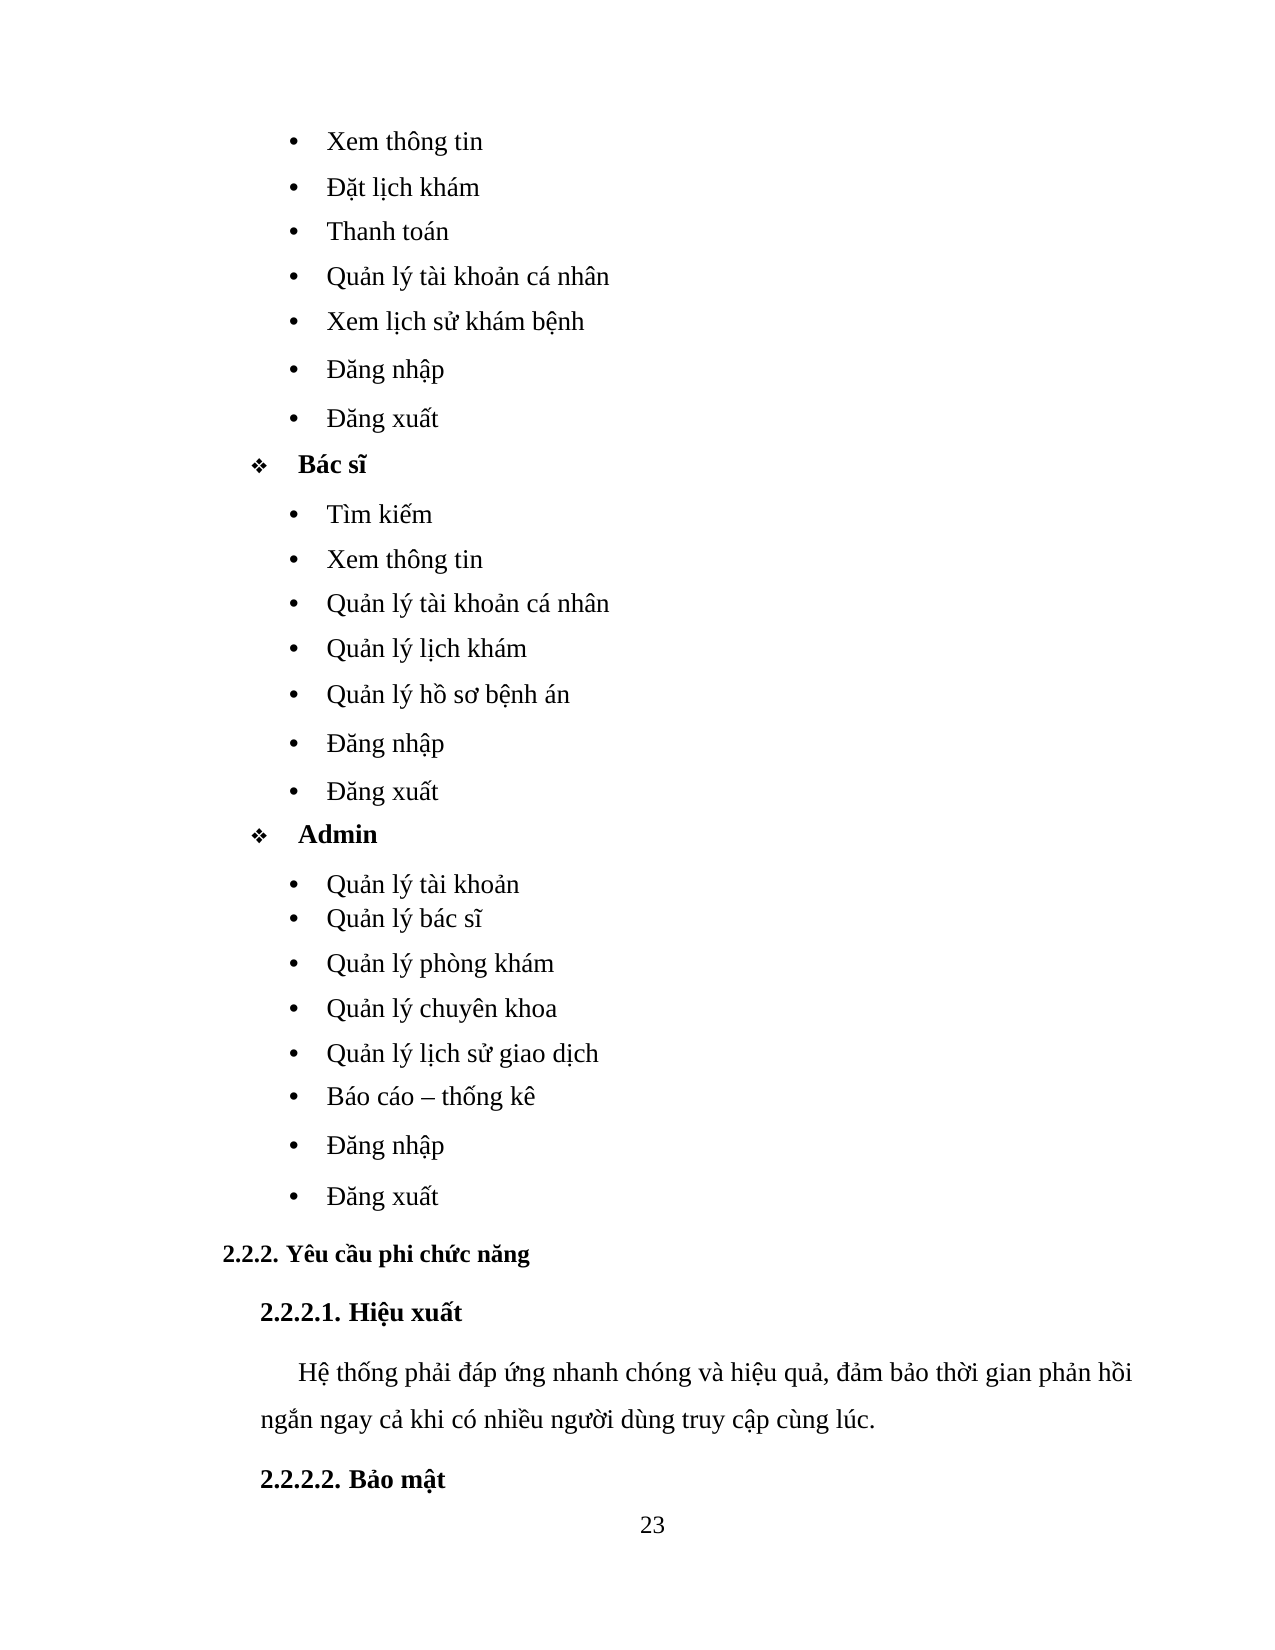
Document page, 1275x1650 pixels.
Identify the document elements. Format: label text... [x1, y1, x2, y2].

list Đăng nhập [289, 1129, 1188, 1160]
list Đăng nhập [289, 727, 1188, 758]
list Admin [251, 818, 1208, 849]
list Quản lý phòng khám [289, 947, 1188, 978]
list Bác sĩ [251, 448, 1208, 479]
list Quản lý tài khoản cá nhân [289, 587, 1188, 619]
list Đặt lịch khám [289, 171, 1188, 202]
list Xem thông tin [289, 125, 1188, 156]
list Quản lý lịch sử giao dịch [289, 1037, 1188, 1068]
text 2.2.2.1. Hiệu xuất [260, 1296, 1208, 1328]
list Báo cáo – thống kê [289, 1079, 1188, 1111]
text 2.2.2.2. Bảo mật [260, 1463, 1208, 1494]
subtitle 2.2.2. Yêu cầu phi chức năng [222, 1239, 1208, 1268]
list Thanh toán [289, 215, 1188, 246]
list Quản lý tài khoản cá nhân [289, 260, 1188, 291]
list Quản lý hồ sơ bệnh án [289, 678, 1188, 709]
list Đăng nhập [289, 353, 1188, 384]
list Quản lý chuyên khoa [289, 992, 1188, 1023]
list Xem lịch sử khám bệnh [289, 305, 1188, 336]
list Đăng xuất [289, 775, 1188, 806]
list Đăng xuất [289, 1180, 1188, 1211]
text Hệ thống phải đáp ứng nhanh chóng và hiệu quả, đảm bảo thời gian phản hồi ngắn ngay cả khi có nhiều người dùng truy cập cùng lúc. [260, 1356, 1188, 1434]
list Tìm kiếm [289, 498, 1188, 529]
list Quản lý lịch khám [289, 632, 1188, 663]
list Quản lý tài khoản [289, 868, 1188, 899]
list Xem thông tin [289, 543, 1188, 574]
list Đăng xuất [289, 402, 1188, 433]
list Quản lý bác sĩ [289, 902, 1188, 934]
